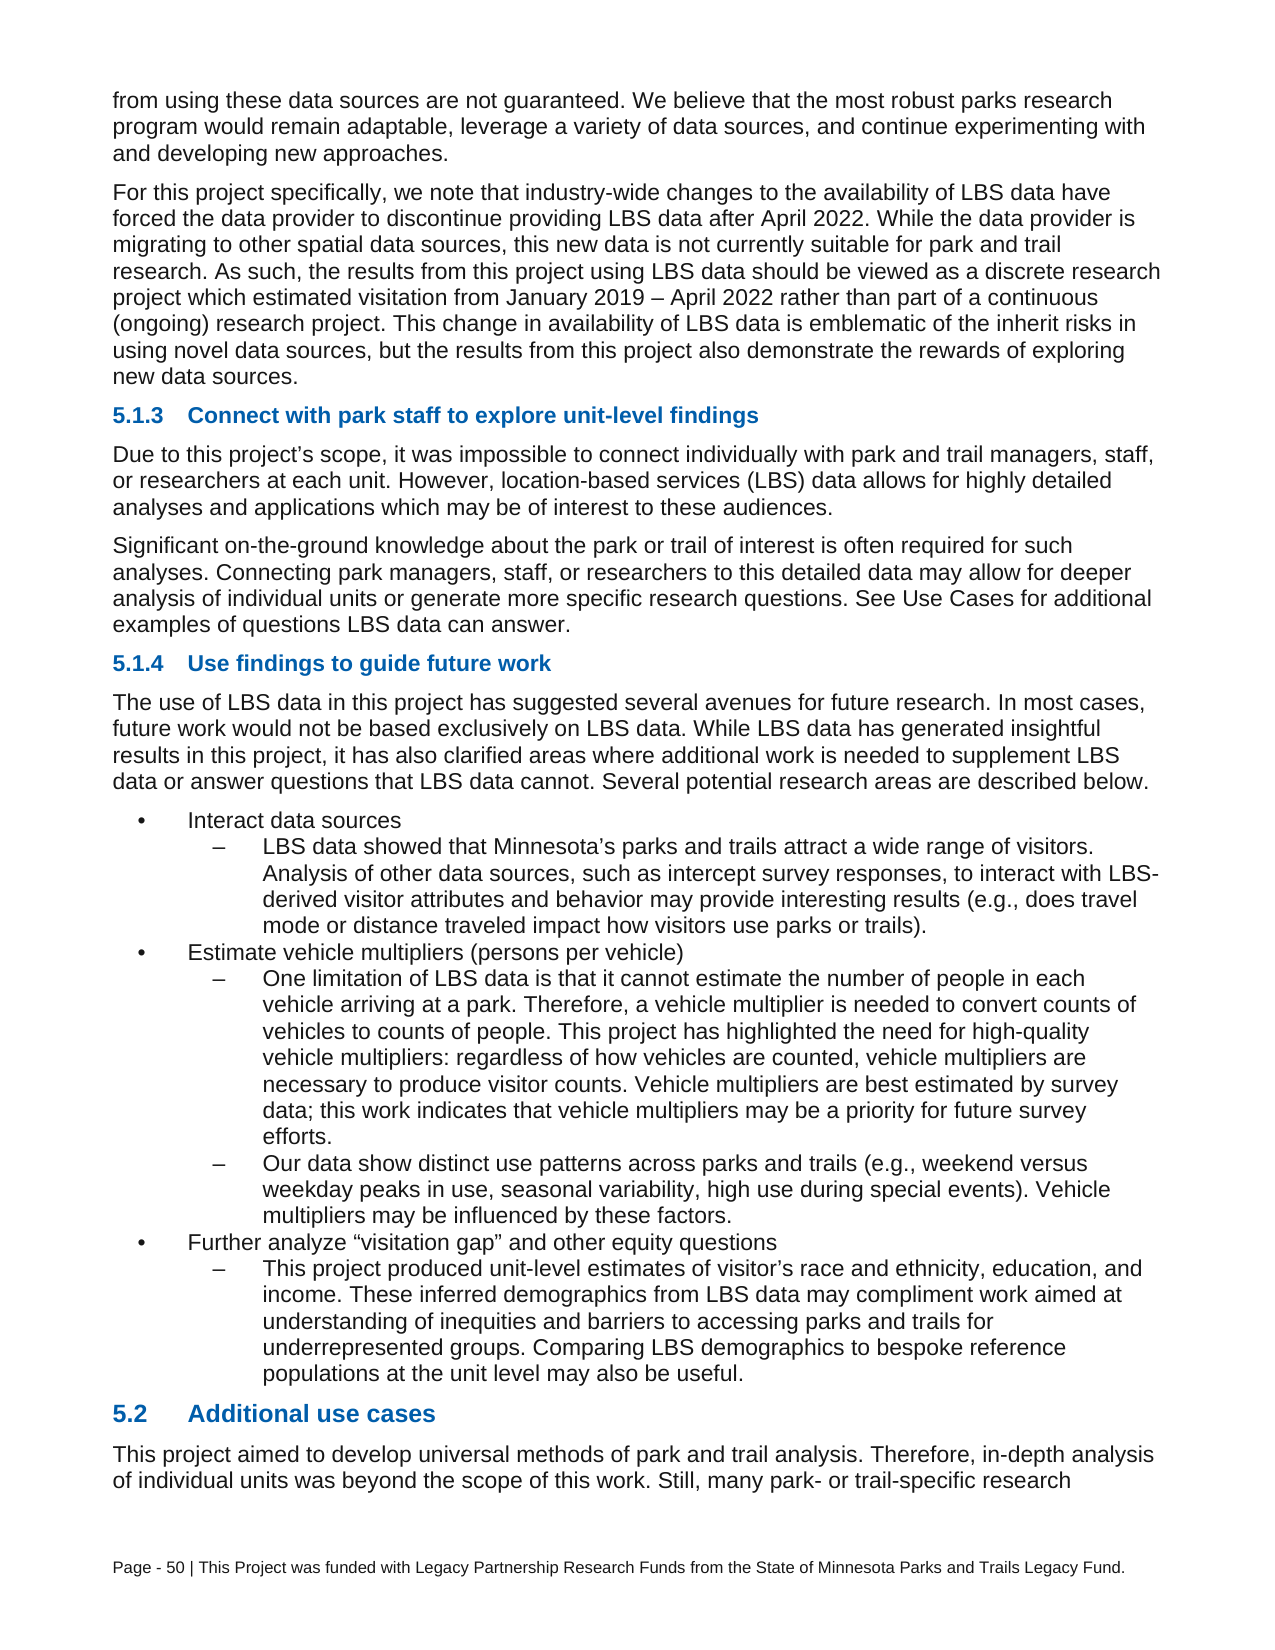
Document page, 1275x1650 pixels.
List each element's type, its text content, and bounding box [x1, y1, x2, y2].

text The use of LBS data in this project has suggested several avenues for future research. In most cases, future work would not be based exclusively on LBS data. While LBS data has generated insightful results in this project, it has also clarified areas where additional work is needed to supplement LBS data or answer questions that LBS data cannot. Several potential research areas are described below. [112, 689, 1162, 794]
list One limitation of LBS data is that it cannot estimate the number of people in each vehicle arriving at a park. Therefore, a vehicle multiplier is needed to convert counts of vehicles to counts of people. This project has highlighted the need for high-quality vehicle multipliers: regardless of how vehicles are counted, vehicle multipliers are necessary to produce visitor counts. Vehicle multipliers are best estimated by survey data; this work indicates that vehicle multipliers may be a priority for future survey efforts. [212, 965, 1162, 1149]
subtitle 5.1.3 Connect with park staff to explore unit-level findings [112, 402, 1162, 428]
list LBS data showed that Minnesota’s parks and trails attract a wide range of visitors. Analysis of other data sources, such as intercept survey responses, to interact with LBS-derived visitor attributes and behavior may provide interesting results (e.g., does travel mode or distance traveled impact how visitors use parks or trails). [212, 833, 1162, 939]
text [112, 87, 1162, 166]
text Due to this project’s scope, it was impossible to connect individually with park and trail managers, staff, or researchers at each unit. However, location-based services (LBS) data allows for highly detailed analyses and applications which may be of interest to these audiences. [112, 441, 1162, 520]
list Estimate vehicle multipliers (persons per vehicle) [137, 939, 1162, 965]
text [112, 1441, 1162, 1493]
list This project produced unit-level estimates of visitor’s race and ethnicity, education, and income. These inferred demographics from LBS data may compliment work aimed at understanding of inequities and barriers to accessing parks and trails for underrepresented groups. Comparing LBS demographics to bespoke reference populations at the unit level may also be useful. [212, 1255, 1162, 1387]
text Significant on-the-ground knowledge about the park or trail of interest is often required for such analyses. Connecting park managers, staff, or researchers to this detailed data may allow for deeper analysis of individual units or generate more specific research questions. See Use Cases for additional examples of questions LBS data can answer. [112, 532, 1162, 638]
list Our data show distinct use patterns across parks and trails (e.g., weekend versus weekday peaks in use, seasonal variability, high use during special events). Vehicle multipliers may be influenced by these factors. [212, 1149, 1162, 1229]
list Interact data sources [137, 807, 1162, 833]
list Further analyze “visitation gap” and other equity questions [137, 1229, 1162, 1255]
text For this project specifically, we note that industry-wide changes to the availability of LBS data have forced the data provider to discontinue providing LBS data after April 2022. While the data provider is migrating to other spatial data sources, this new data is not currently suitable for park and trail research. As such, the results from this project using LBS data should be viewed as a discrete research project which estimated visitation from January 2019 – April 2022 rather than part of a continuous (ongoing) research project. This change in availability of LBS data is emblematic of the inherit risks in using novel data sources, but the results from this project also demonstrate the rewards of exploring new data sources. [112, 178, 1162, 389]
subtitle 5.2 Additional use cases [112, 1399, 1162, 1428]
subtitle 5.1.4 Use findings to guide future work [112, 650, 1162, 677]
